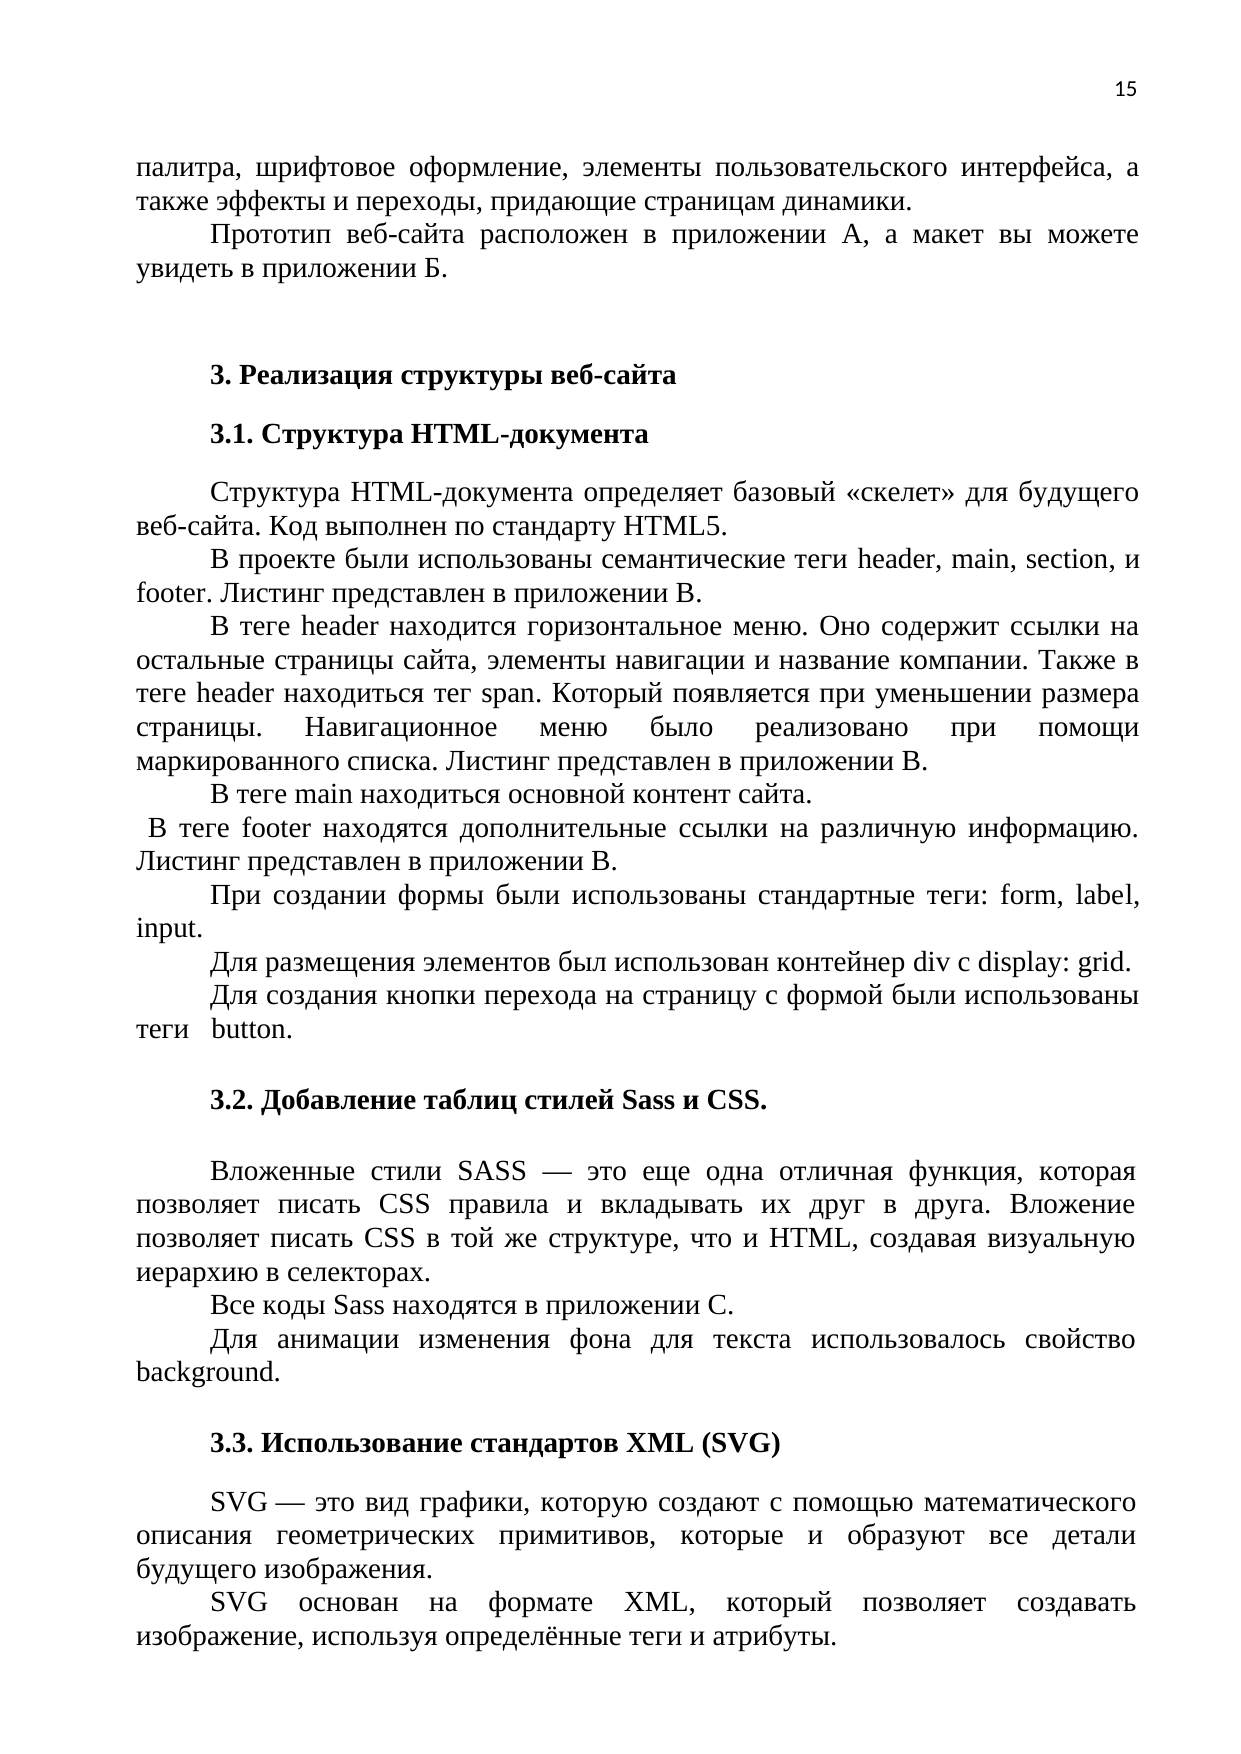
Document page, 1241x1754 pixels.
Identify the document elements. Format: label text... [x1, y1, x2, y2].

text 3.3. Использование стандартов XML (SVG) [136, 1425, 1137, 1459]
text В теге footer находятся дополнительные ссылки на различную информацию. Листинг представлен в приложении В. [136, 810, 1140, 877]
text В проекте были использованы семантические теги header, main, section, и footer. Листинг представлен в приложении В. [136, 541, 1140, 608]
text 3.2. Добавление таблиц стилей Sass и CSS. [136, 1082, 1137, 1116]
text В теге main находиться основной контент сайта. [136, 776, 1140, 810]
text SVG — это вид графики, которую создают с помощью математического описания геометрических примитивов, которые и образуют все детали будущего изображения. [136, 1484, 1137, 1584]
text 3.1. Структура HTML-документа [136, 416, 1137, 449]
text SVG основан на формате XML, который позволяет создавать изображение, используя определённые теги и атрибуты. [136, 1584, 1137, 1652]
text Для анимации изменения фона для текста использовалось свойство background. [136, 1321, 1137, 1388]
text 3. Реализация структуры веб-сайта [136, 357, 1137, 391]
text Все коды Sass находятся в приложении С. [136, 1287, 1137, 1321]
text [136, 149, 1140, 217]
text В теге header находится горизонтальное меню. Оно содержит ссылки на остальные страницы сайта, элементы навигации и название компании. Также в теге header находиться тег span. Который появляется при уменьшении размера страницы. Навигационное меню было реализовано при помощи маркированного списка. Листинг представлен в приложении В. [136, 608, 1140, 776]
text Для создания кнопки перехода на страницу с формой были использованы теги button. [136, 977, 1140, 1044]
text Прототип веб-сайта расположен в приложении А, а макет вы можете увидеть в приложении Б. [136, 217, 1140, 284]
text Для размещения элементов был использован контейнер div c display: grid. [136, 944, 1140, 977]
text Вложенные стили SASS — это еще одна отличная функция, которая позволяет писать CSS правила и вкладывать их друг в друга. Вложение позволяет писать CSS в той же структуре, что и HTML, создавая визуальную иерархию в селекторах. [136, 1153, 1137, 1287]
text Структура HTML-документа определяет базовый «скелет» для будущего веб-сайта. Код выполнен по стандарту HTML5. [136, 474, 1140, 541]
text При создании формы были использованы стандартные теги: form, label, input. [136, 877, 1140, 944]
